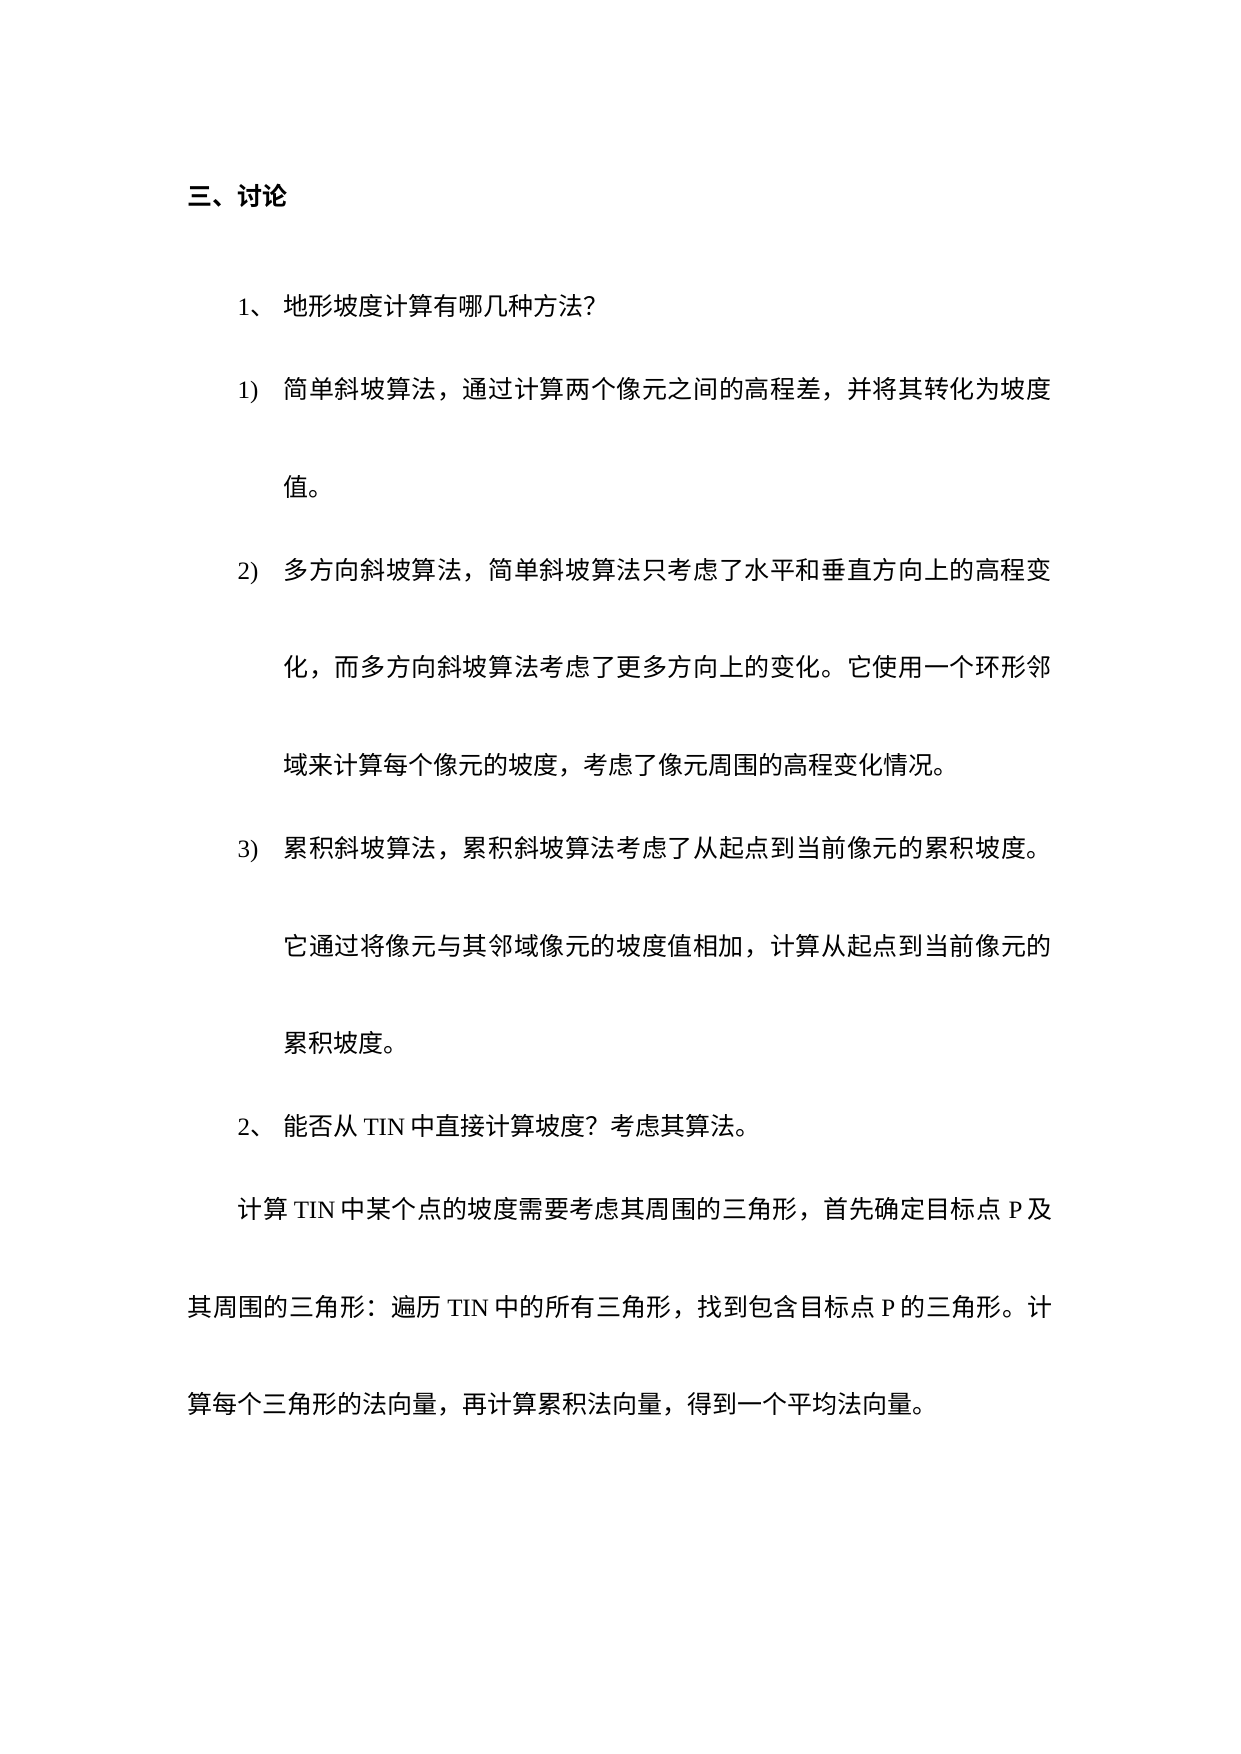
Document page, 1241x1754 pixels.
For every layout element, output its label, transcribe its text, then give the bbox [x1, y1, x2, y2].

list 累积斜坡算法，累积斜坡算法考虑了从起点到当前像元的累积坡度。它通过将像元与其邻域像元的坡度值相加，计算从起点到当前像元的累积坡度。 [237, 814, 1053, 1074]
text 计算TIN中某个点的坡度需要考虑其周围的三角形，首先确定目标点P及其周围的三角形：遍历TIN中的所有三角形，找到包含目标点P的三角形。计算每个三角形的法向量，再计算累积法向量，得到一个平均法向量。 [187, 1175, 1053, 1435]
list 地形坡度计算有哪几种方法？ [237, 272, 1053, 337]
list 能否从TIN中直接计算坡度？考虑其算法。 [237, 1092, 1053, 1157]
list 简单斜坡算法，通过计算两个像元之间的高程差，并将其转化为坡度值。 [237, 355, 1053, 518]
list 多方向斜坡算法，简单斜坡算法只考虑了水平和垂直方向上的高程变化，而多方向斜坡算法考虑了更多方向上的变化。它使用一个环形邻域来计算每个像元的坡度，考虑了像元周围的高程变化情况。 [237, 536, 1053, 796]
subtitle 三、讨论 [187, 162, 1053, 227]
